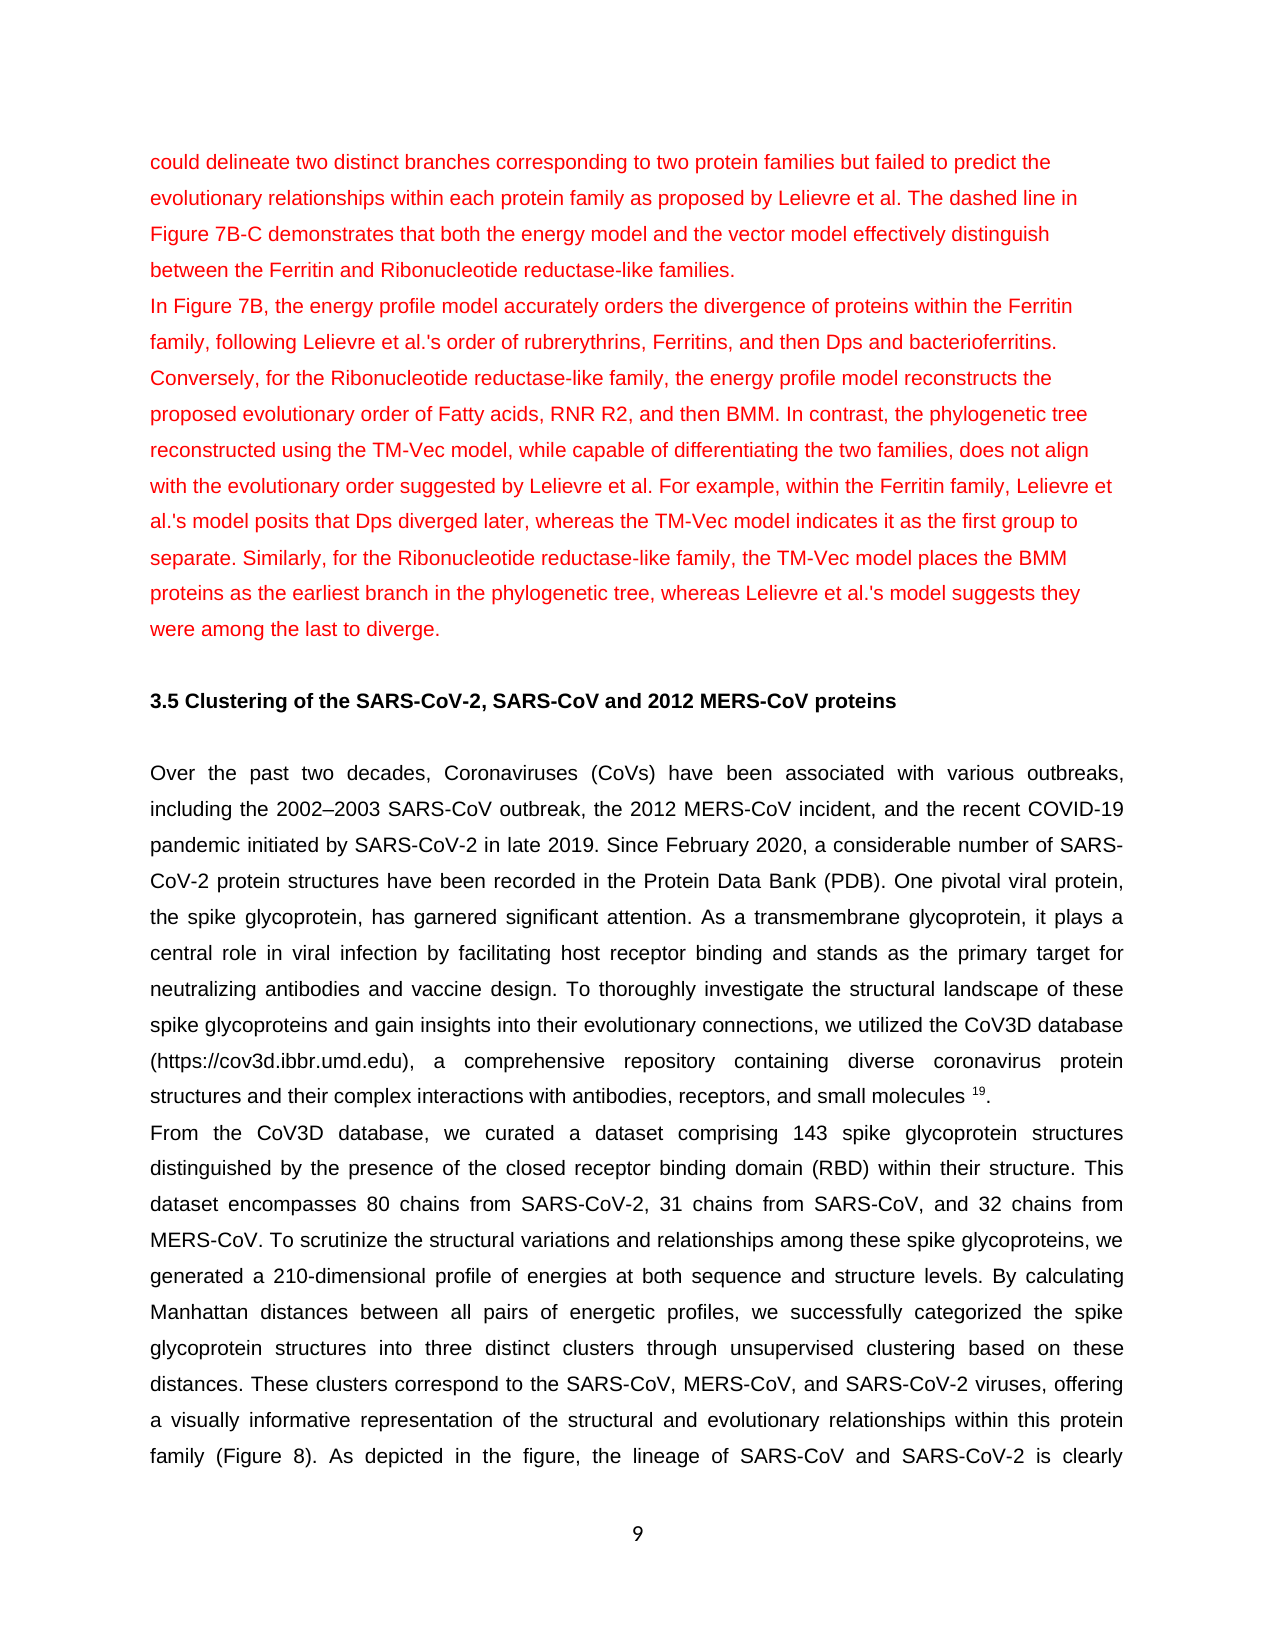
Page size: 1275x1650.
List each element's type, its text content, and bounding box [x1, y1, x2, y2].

text Over the past two decades, Coronaviruses (CoVs) have been associated with various outbreaks, including the 2002–2003 SARS-CoV outbreak, the 2012 MERS-CoV incident, and the recent COVID-19 pandemic initiated by SARS-CoV-2 in late 2019. Since February 2020, a considerable number of SARS-CoV-2 protein structures have been recorded in the Protein Data Bank (PDB). One pivotal viral protein, the spike glycoprotein, has garnered significant attention. As a transmembrane glycoprotein, it plays a central role in viral infection by facilitating host receptor binding and stands as the primary target for neutralizing antibodies and vaccine design. To thoroughly investigate the structural landscape of these spike glycoproteins and gain insights into their evolutionary connections, we utilized the CoV3D database (https://cov3d.ibbr.umd.edu), a comprehensive repository containing diverse coronavirus protein structures and their complex interactions with antibodies, receptors, and small molecules 19. [150, 761, 1125, 1108]
text In Figure 7B, the energy profile model accurately orders the divergence of proteins within the Ferritin family, following Lelievre et al.'s order of rubrerythrins, Ferritins, and then Dps and bacterioferritins. Conversely, for the Ribonucleotide reductase-like family, the energy profile model reconstructs the proposed evolutionary order of Fatty acids, RNR R2, and then BMM. In contrast, the phylogenetic tree reconstructed using the TM-Vec model, while capable of differentiating the two families, does not align with the evolutionary order suggested by Lelievre et al. For example, within the Ferritin family, Lelievre et al.'s model posits that Dps diverged later, whereas the TM-Vec model indicates it as the first group to separate. Similarly, for the Ribonucleotide reductase-like family, the TM-Vec model places the BMM proteins as the earliest branch in the phylogenetic tree, whereas Lelievre et al.'s model suggests they were among the last to diverge. [150, 294, 1125, 641]
text 3.5 Clustering of the SARS-CoV-2, SARS-CoV and 2012 MERS-CoV proteins [150, 689, 1125, 713]
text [150, 1120, 1125, 1468]
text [150, 150, 1125, 282]
